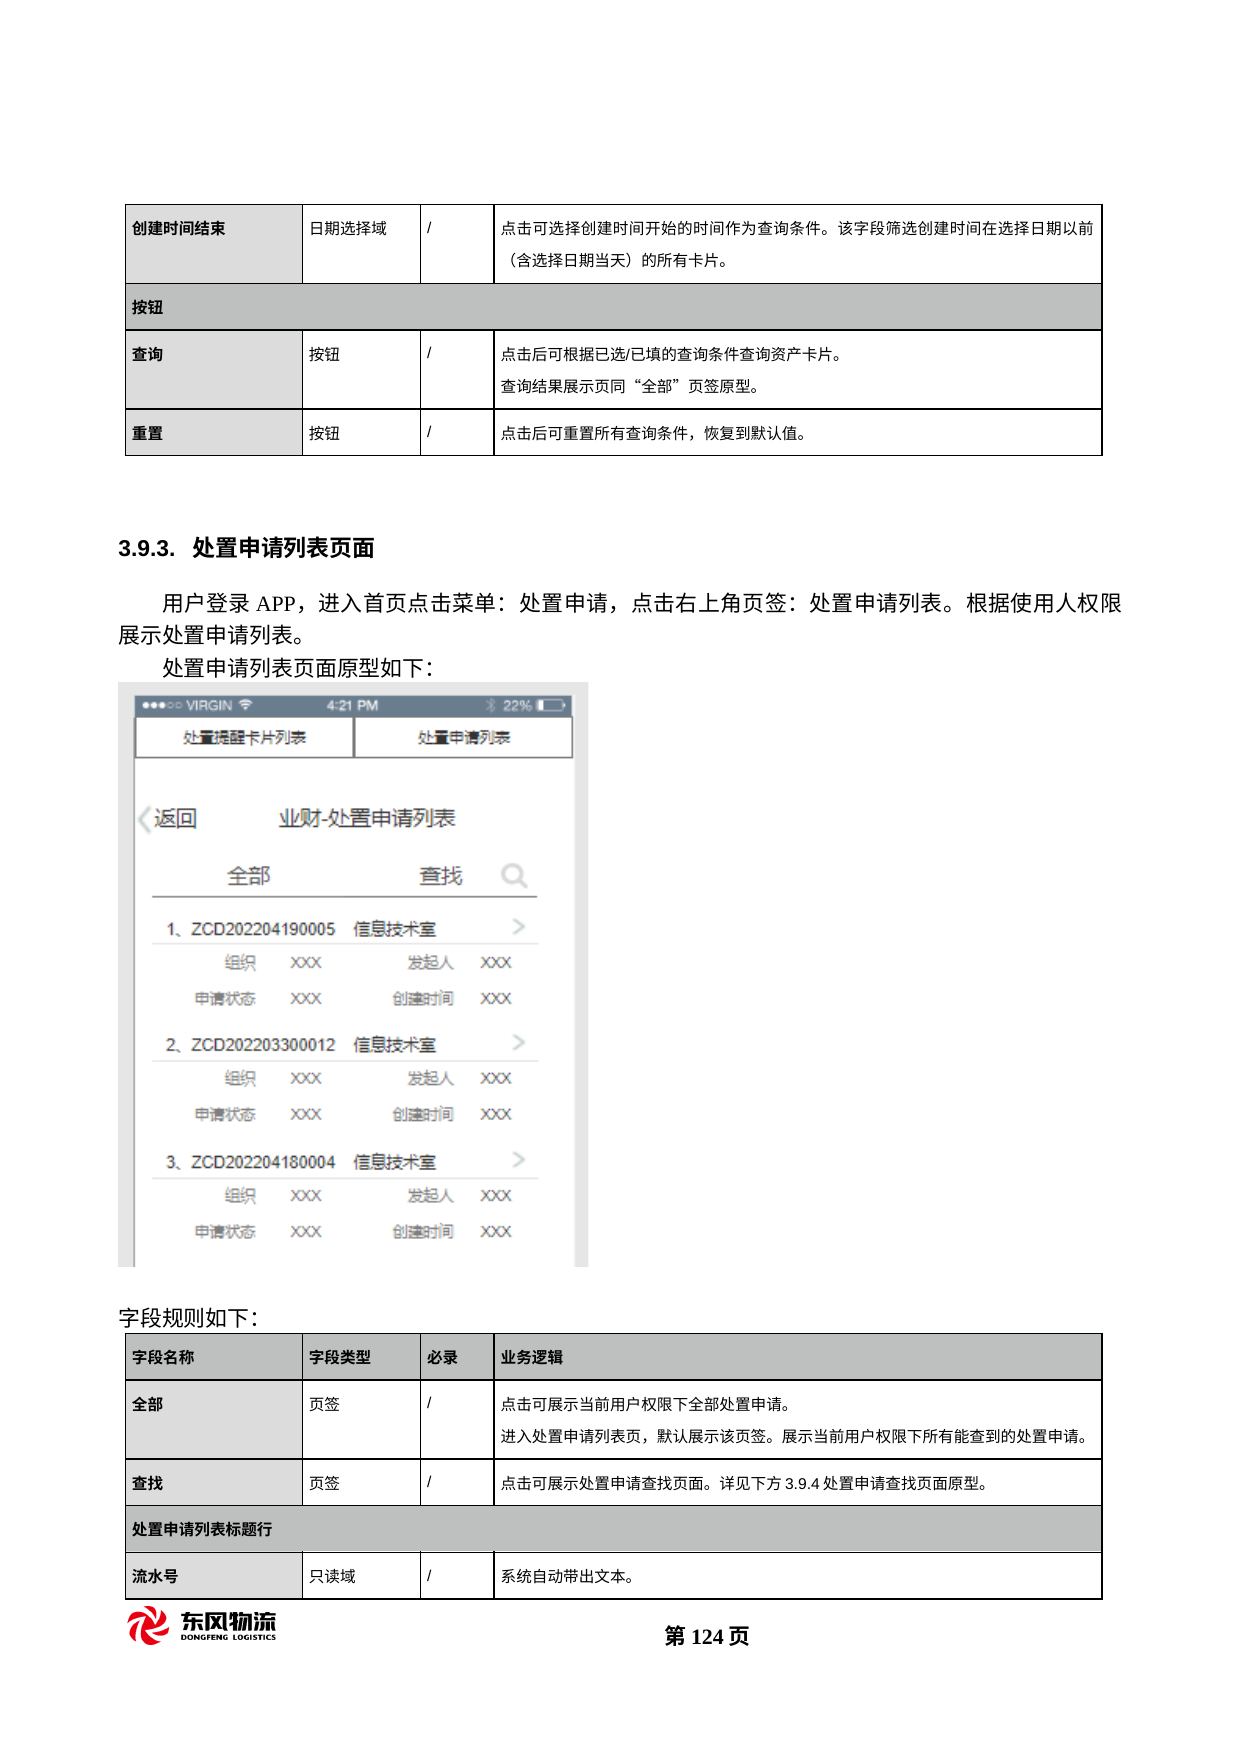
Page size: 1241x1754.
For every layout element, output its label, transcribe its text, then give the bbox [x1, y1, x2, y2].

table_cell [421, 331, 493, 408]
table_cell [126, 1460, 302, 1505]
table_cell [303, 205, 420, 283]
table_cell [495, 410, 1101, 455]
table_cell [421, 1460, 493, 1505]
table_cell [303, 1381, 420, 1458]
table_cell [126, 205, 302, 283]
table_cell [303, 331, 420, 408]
picture [127, 1606, 276, 1645]
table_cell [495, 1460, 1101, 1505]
picture [118, 682, 589, 1267]
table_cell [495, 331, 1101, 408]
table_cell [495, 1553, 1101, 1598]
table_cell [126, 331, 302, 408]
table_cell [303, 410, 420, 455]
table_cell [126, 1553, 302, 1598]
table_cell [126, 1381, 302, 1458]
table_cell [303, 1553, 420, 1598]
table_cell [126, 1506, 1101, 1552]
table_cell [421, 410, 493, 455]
text 处置申请列表页面原型如下： [118, 650, 1122, 683]
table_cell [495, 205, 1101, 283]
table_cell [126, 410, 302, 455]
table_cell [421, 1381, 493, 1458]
text 用户登录APP，进入首页点击菜单：处置申请，点击右上角页签：处置申请列表。根据使用人权限展示处置申请列表。 [118, 585, 1122, 650]
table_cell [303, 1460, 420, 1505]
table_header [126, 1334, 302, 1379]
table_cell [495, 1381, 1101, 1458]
subtitle 处置申请列表页面 [118, 514, 1122, 579]
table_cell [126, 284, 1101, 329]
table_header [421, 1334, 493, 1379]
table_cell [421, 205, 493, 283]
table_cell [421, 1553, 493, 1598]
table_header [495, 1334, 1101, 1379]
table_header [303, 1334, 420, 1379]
text 字段规则如下： [118, 1300, 1122, 1333]
